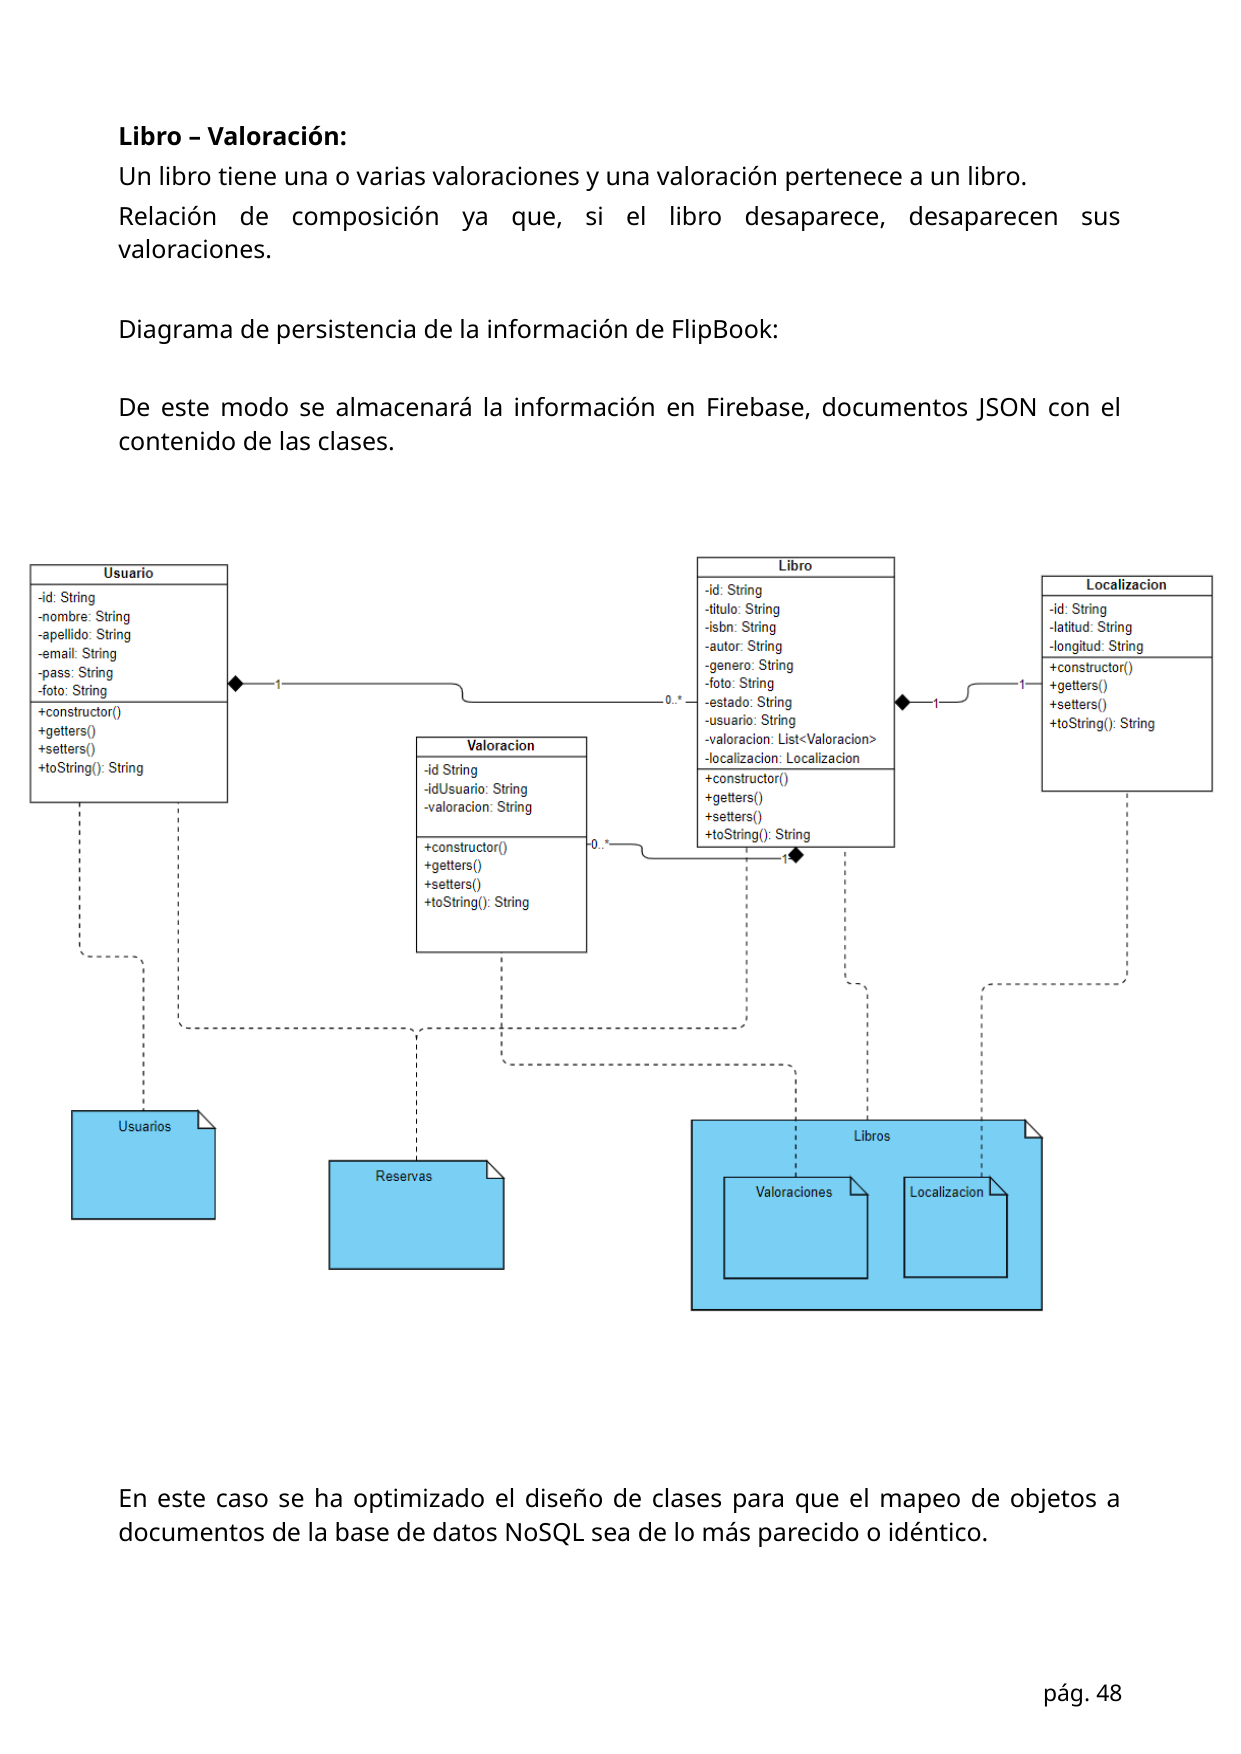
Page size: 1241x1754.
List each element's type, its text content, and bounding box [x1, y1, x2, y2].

text Libro – Valoración: [118, 118, 1122, 152]
text Un libro tiene una o varias valoraciones y una valoración pertenece a un libro. [118, 158, 1122, 192]
text En este caso se ha optimizado el diseño de clases para que el mapeo de objetos a documentos de la base de datos NoSQL sea de lo más parecido o idéntico. [118, 1481, 1122, 1549]
text De este modo se almacenará la información en Firebase, documentos JSON con el contenido de las clases. [118, 389, 1122, 457]
picture [3, 543, 1237, 1327]
text Relación de composición ya que, si el libro desaparece, desaparecen sus valoraciones. [118, 198, 1122, 266]
text Diagrama de persistencia de la información de FlipBook: [118, 312, 1122, 346]
